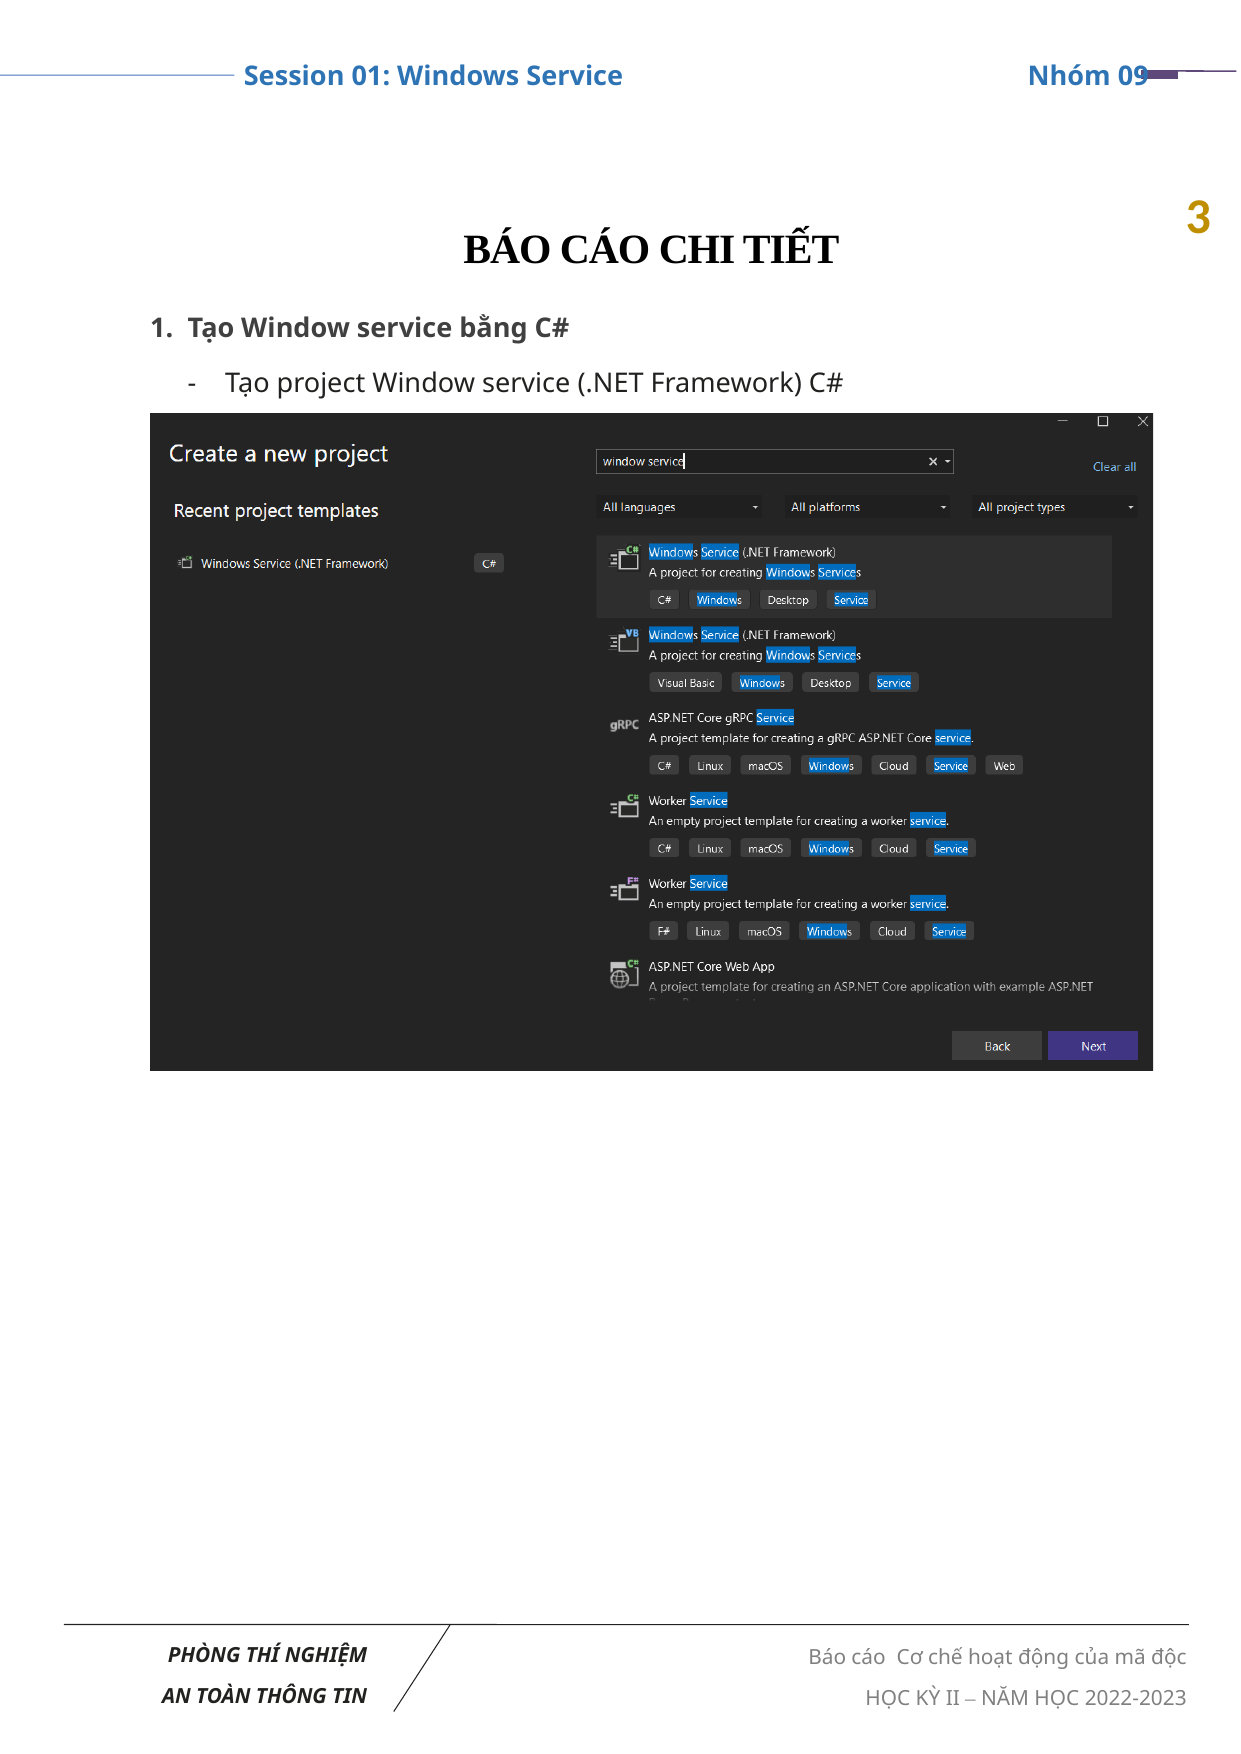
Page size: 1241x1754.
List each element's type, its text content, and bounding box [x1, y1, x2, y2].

title BÁO CÁO CHI TIẾT [150, 224, 1153, 272]
list Tạo project Window service (.NET Framework) C# [187, 364, 1153, 401]
subtitle Tạo Window service bằng C# [150, 309, 1153, 346]
picture [150, 413, 1154, 1071]
